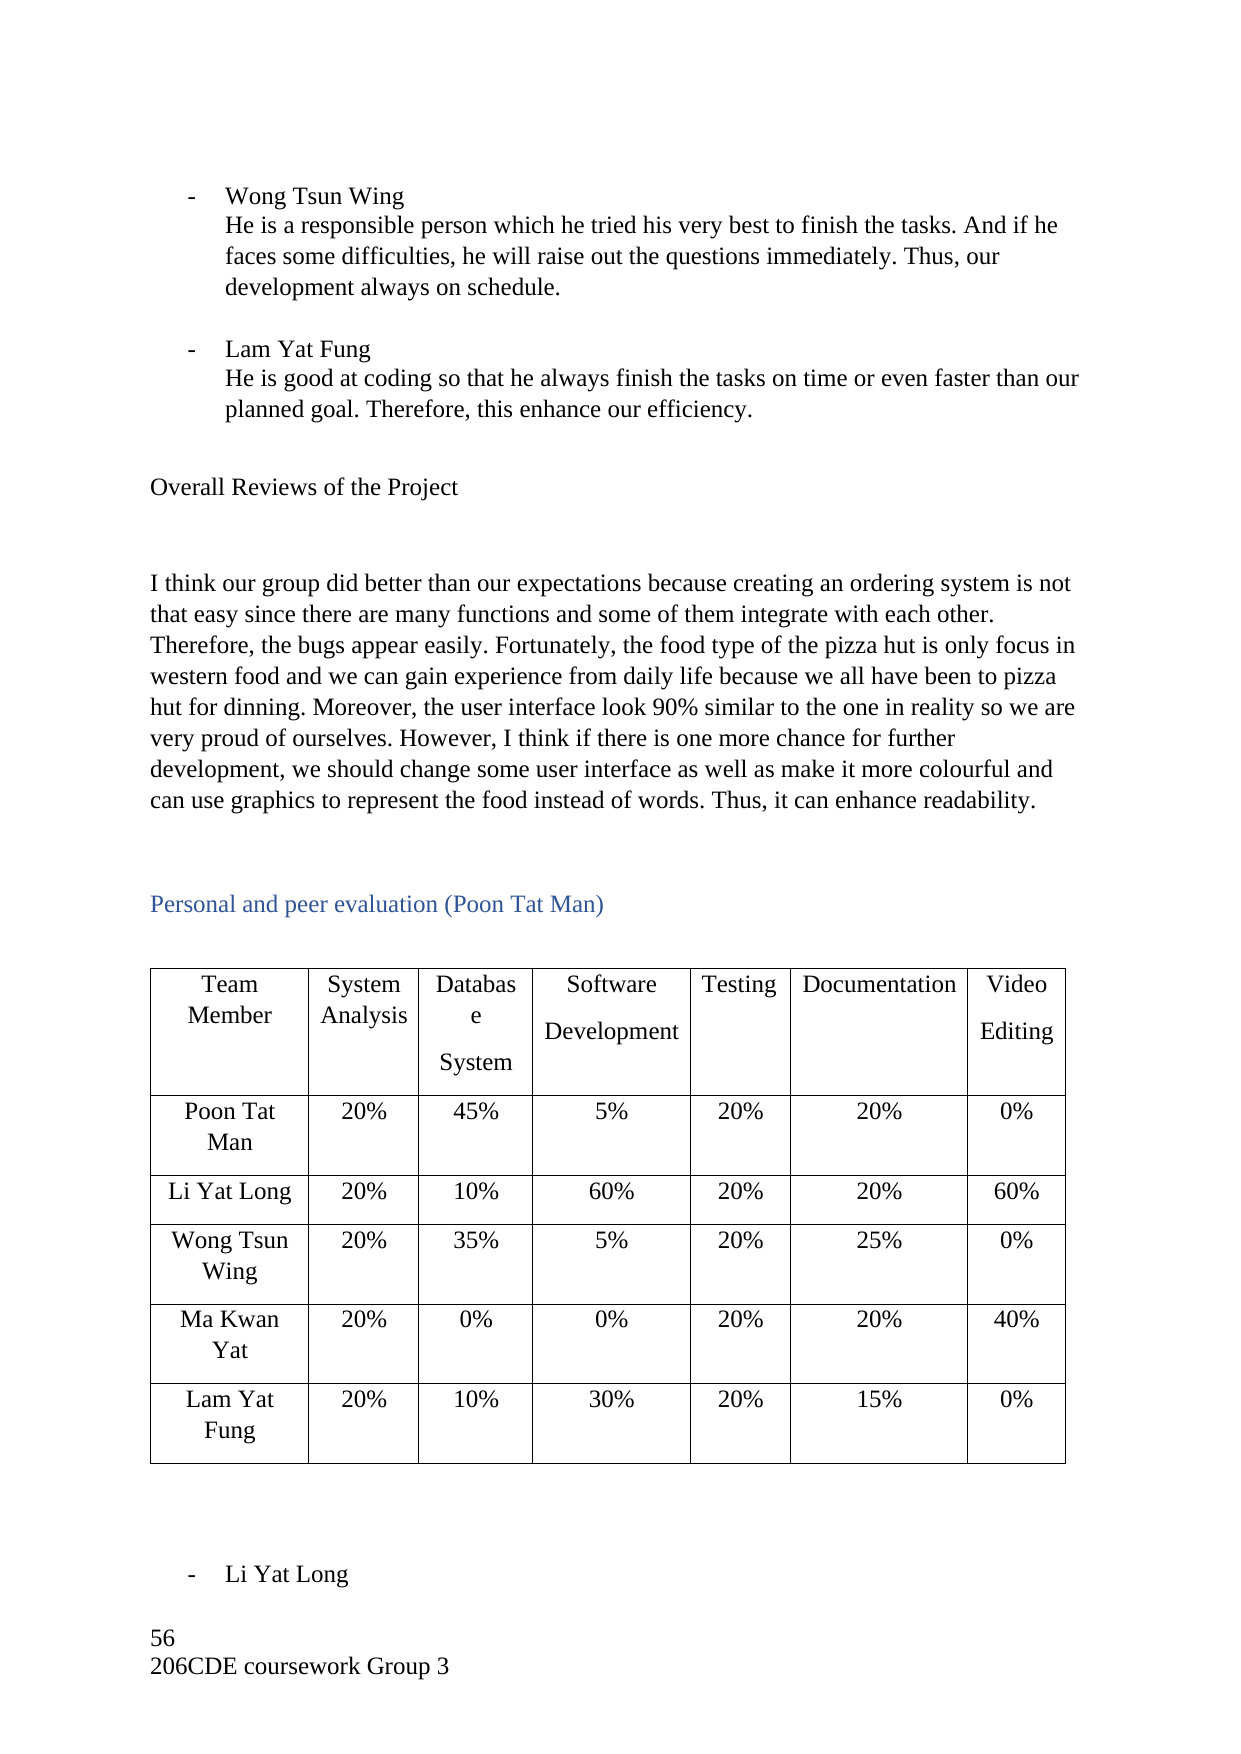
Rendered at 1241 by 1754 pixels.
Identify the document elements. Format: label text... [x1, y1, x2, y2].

table_cell 20% [309, 1384, 418, 1463]
table_cell 20% [309, 1305, 418, 1383]
table_cell 20% [309, 1225, 418, 1303]
table_cell 0% [419, 1305, 532, 1383]
table_cell 20% [791, 1096, 967, 1175]
table_cell 40% [968, 1305, 1065, 1383]
table_cell 30% [533, 1384, 690, 1463]
table_cell 20% [691, 1176, 790, 1224]
table_cell 0% [968, 1225, 1065, 1303]
table_cell 5% [533, 1096, 690, 1175]
table_cell 60% [533, 1176, 690, 1224]
table_cell Ma Kwan Yat [151, 1305, 308, 1383]
table_cell 20% [791, 1176, 967, 1224]
list He is good at coding so that he always finish the tasks on time or even faster than our planned goal. Therefore, this enhance our efficiency. [225, 363, 1090, 422]
list Li Yat Long [187, 1559, 1090, 1588]
table_cell 20% [691, 1225, 790, 1303]
table_cell Lam Yat Fung [151, 1384, 308, 1463]
table_cell 45% [419, 1096, 532, 1175]
table_cell Wong Tsun Wing [151, 1225, 308, 1303]
table_cell 10% [419, 1384, 532, 1463]
table_header Testing [691, 969, 790, 1095]
table_cell 20% [691, 1305, 790, 1383]
table_header Database System [419, 969, 532, 1095]
text Overall Reviews of the Project [150, 472, 1090, 501]
table_cell 35% [419, 1225, 532, 1303]
table_cell 15% [791, 1384, 967, 1463]
table_cell 20% [309, 1176, 418, 1224]
list He is a responsible person which he tried his very best to finish the tasks. And if he faces some difficulties, he will raise out the questions immediately. Thus, our development always on schedule. [225, 210, 1090, 301]
table_header Documentation [791, 969, 967, 1095]
list Lam Yat Fung [187, 334, 1090, 363]
table_cell 25% [791, 1225, 967, 1303]
subtitle Personal and peer evaluation (Poon Tat Man) [150, 889, 1090, 918]
table_cell 0% [533, 1305, 690, 1383]
table_cell 20% [691, 1096, 790, 1175]
table_cell 20% [791, 1305, 967, 1383]
text I think our group did better than our expectations because creating an ordering system is not that easy since there are many functions and some of them integrate with each other. Therefore, the bugs appear easily. Fortunately, the food type of the pizza hut is only focus in western food and we can gain experience from daily life because we all have been to pizza hut for dinning. Moreover, the user interface look 90% similar to the one in reality so we are very proud of ourselves. However, I think if there is one more chance for further development, we should change some user interface as well as make it more colourful and can use graphics to represent the food instead of words. Thus, it can enhance readability. [150, 568, 1090, 814]
table_cell 0% [968, 1384, 1065, 1463]
table_header Software Development [533, 969, 690, 1095]
table_cell 60% [968, 1176, 1065, 1224]
table_cell 0% [968, 1096, 1065, 1175]
table_header Video Editing [968, 969, 1065, 1095]
table_cell 10% [419, 1176, 532, 1224]
table_cell 20% [691, 1384, 790, 1463]
table_cell 20% [309, 1096, 418, 1175]
table_cell Li Yat Long [151, 1176, 308, 1224]
table_header Team Member [151, 969, 308, 1095]
table_cell 5% [533, 1225, 690, 1303]
table_header System Analysis [309, 969, 418, 1095]
table_cell Poon Tat Man [151, 1096, 308, 1175]
list Wong Tsun Wing [187, 181, 1090, 210]
